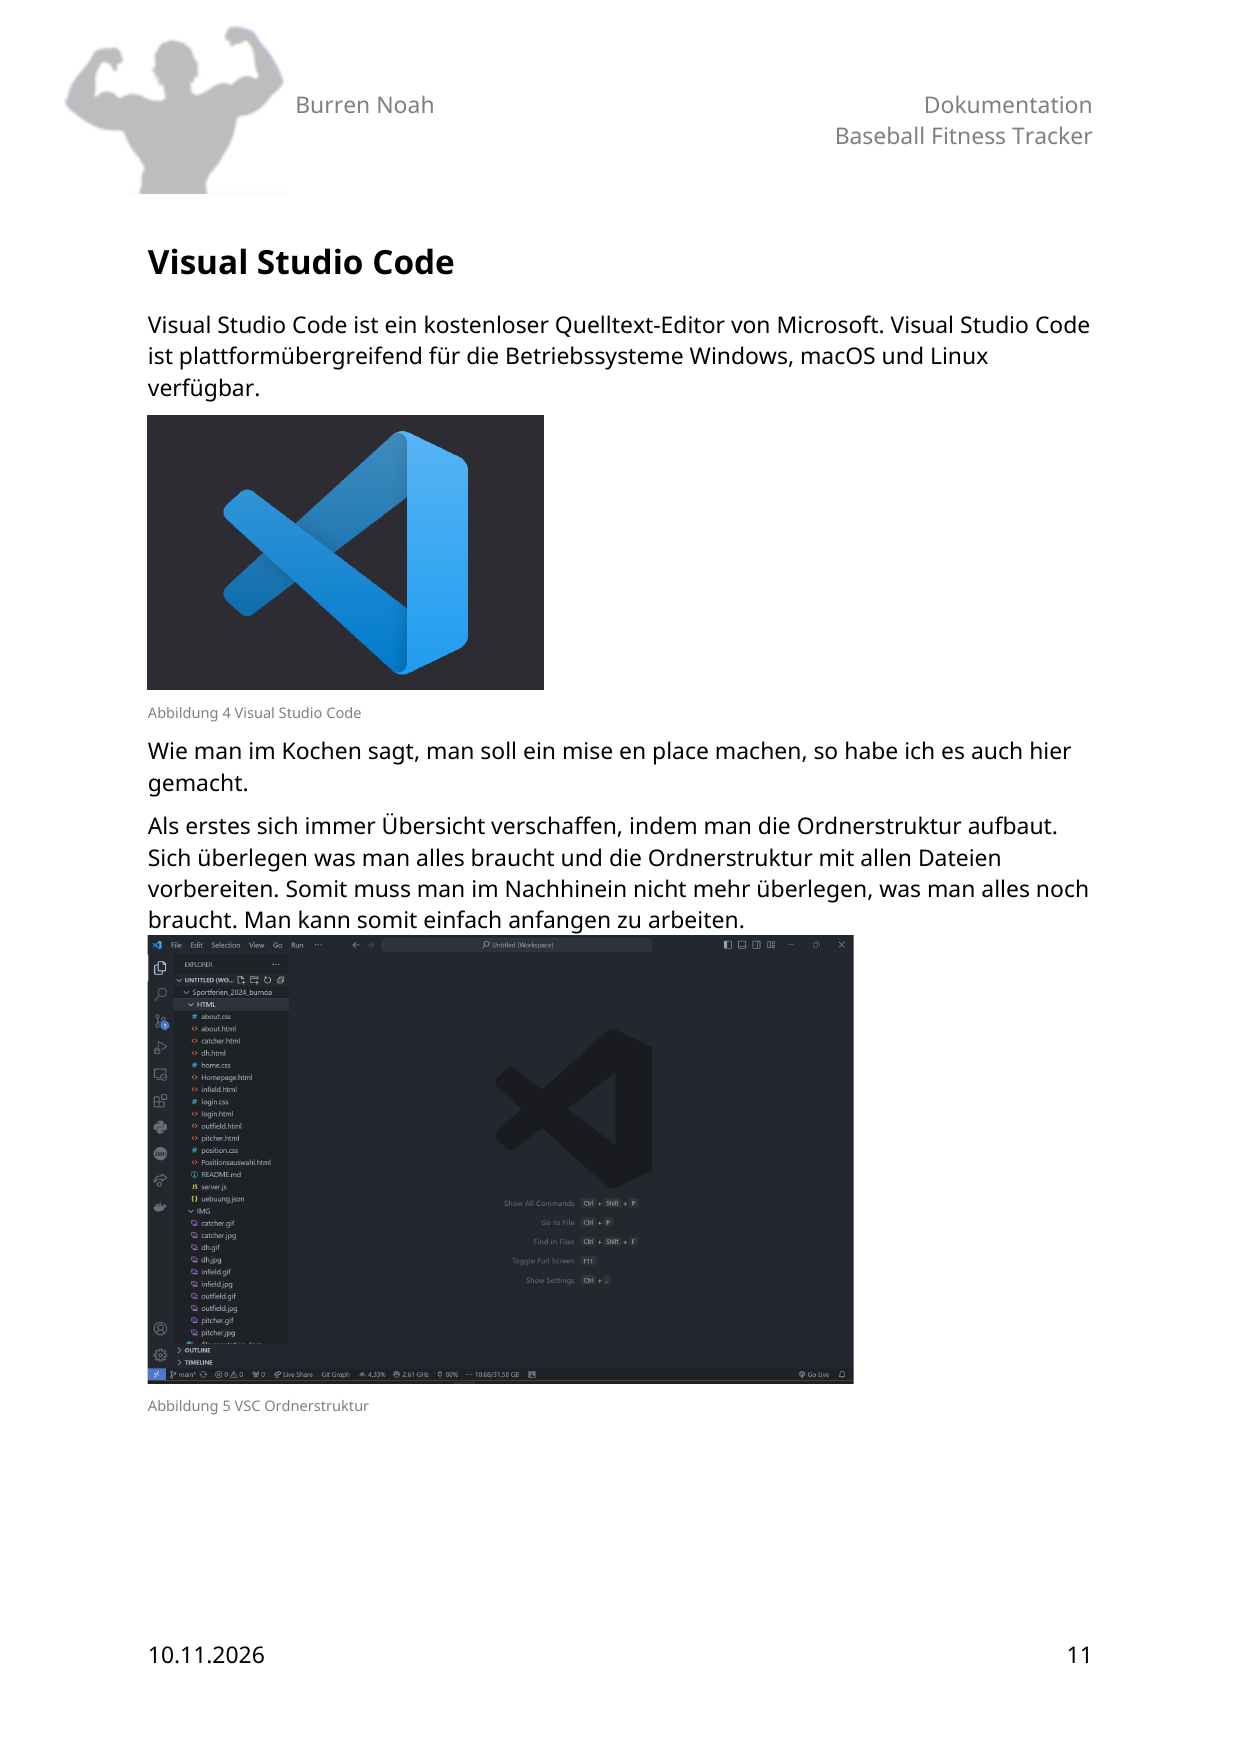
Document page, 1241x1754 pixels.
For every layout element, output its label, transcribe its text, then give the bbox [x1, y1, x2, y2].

picture [147, 415, 544, 690]
text Abbildung 5 VSC Ordnerstruktur [148, 1396, 1093, 1416]
picture [147, 935, 854, 1384]
text Visual Studio Code ist ein kostenloser Quelltext-Editor von Microsoft. Visual Studio Code ist plattformübergreifend für die Betriebssysteme Windows, macOS und Linux verfügbar. [148, 309, 1093, 403]
subtitle Visual Studio Code [148, 238, 1093, 284]
text Wie man im Kochen sagt, man soll ein mise en place machen, so habe ich es auch hier gemacht. [148, 735, 1093, 798]
text Abbildung 4 Visual Studio Code [148, 703, 1093, 723]
